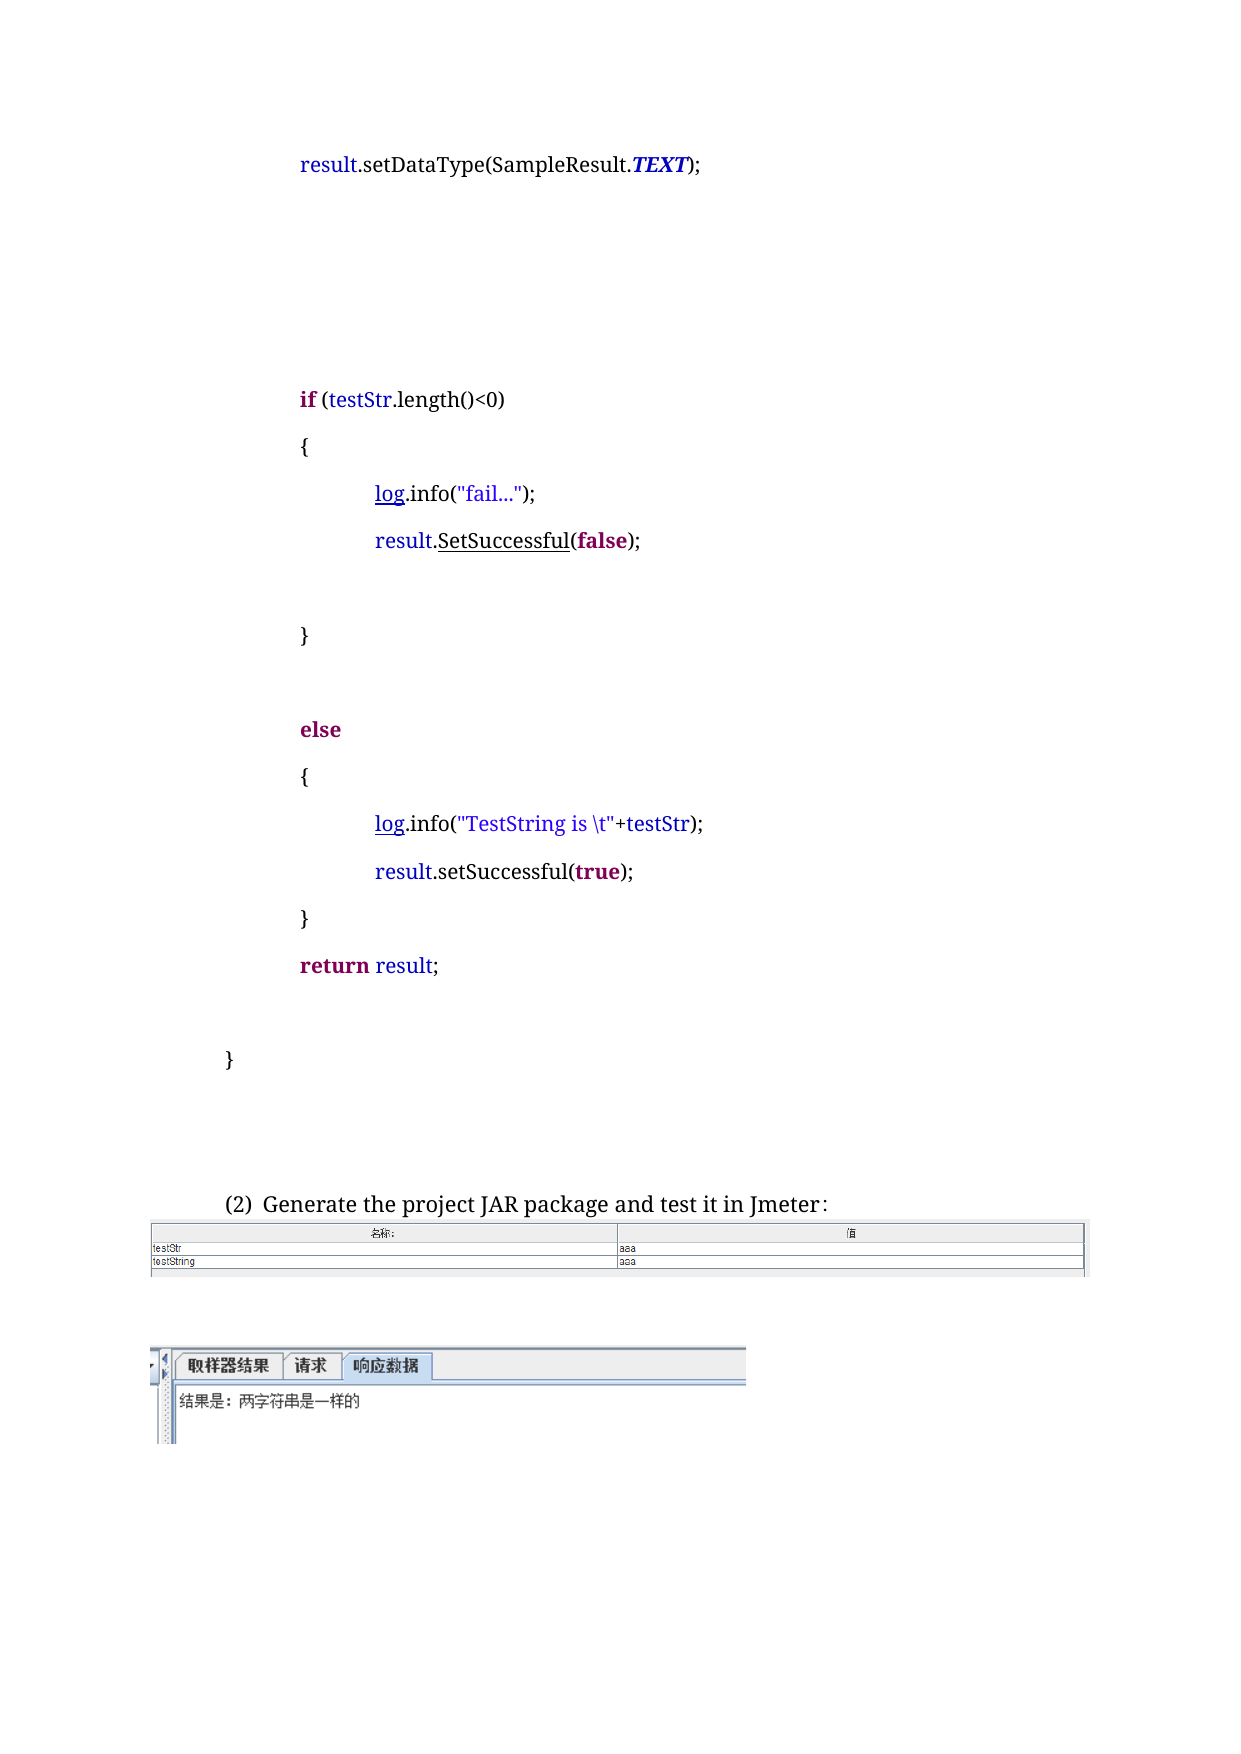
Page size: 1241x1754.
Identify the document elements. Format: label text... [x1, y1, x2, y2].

list Generate the project JAR package and test it in Jmeter： [225, 1187, 1090, 1219]
text } [150, 1046, 1090, 1074]
picture [150, 1219, 1091, 1277]
text { [150, 432, 1090, 461]
text result.setSuccessful(true); [150, 857, 1090, 885]
text else [150, 715, 1090, 743]
text if (testStr.length()<0) [150, 385, 1090, 413]
text } [150, 904, 1090, 933]
text result.SetSuccessful(false); [150, 527, 1090, 555]
text result.setDataType(SampleResult.TEXT); [150, 150, 1090, 178]
text } [150, 621, 1090, 649]
picture [150, 1345, 747, 1444]
text { [150, 762, 1090, 791]
text log.info("TestString is \t"+testStr); [150, 809, 1090, 838]
text return result; [150, 951, 1090, 980]
text log.info("fail..."); [150, 479, 1090, 508]
